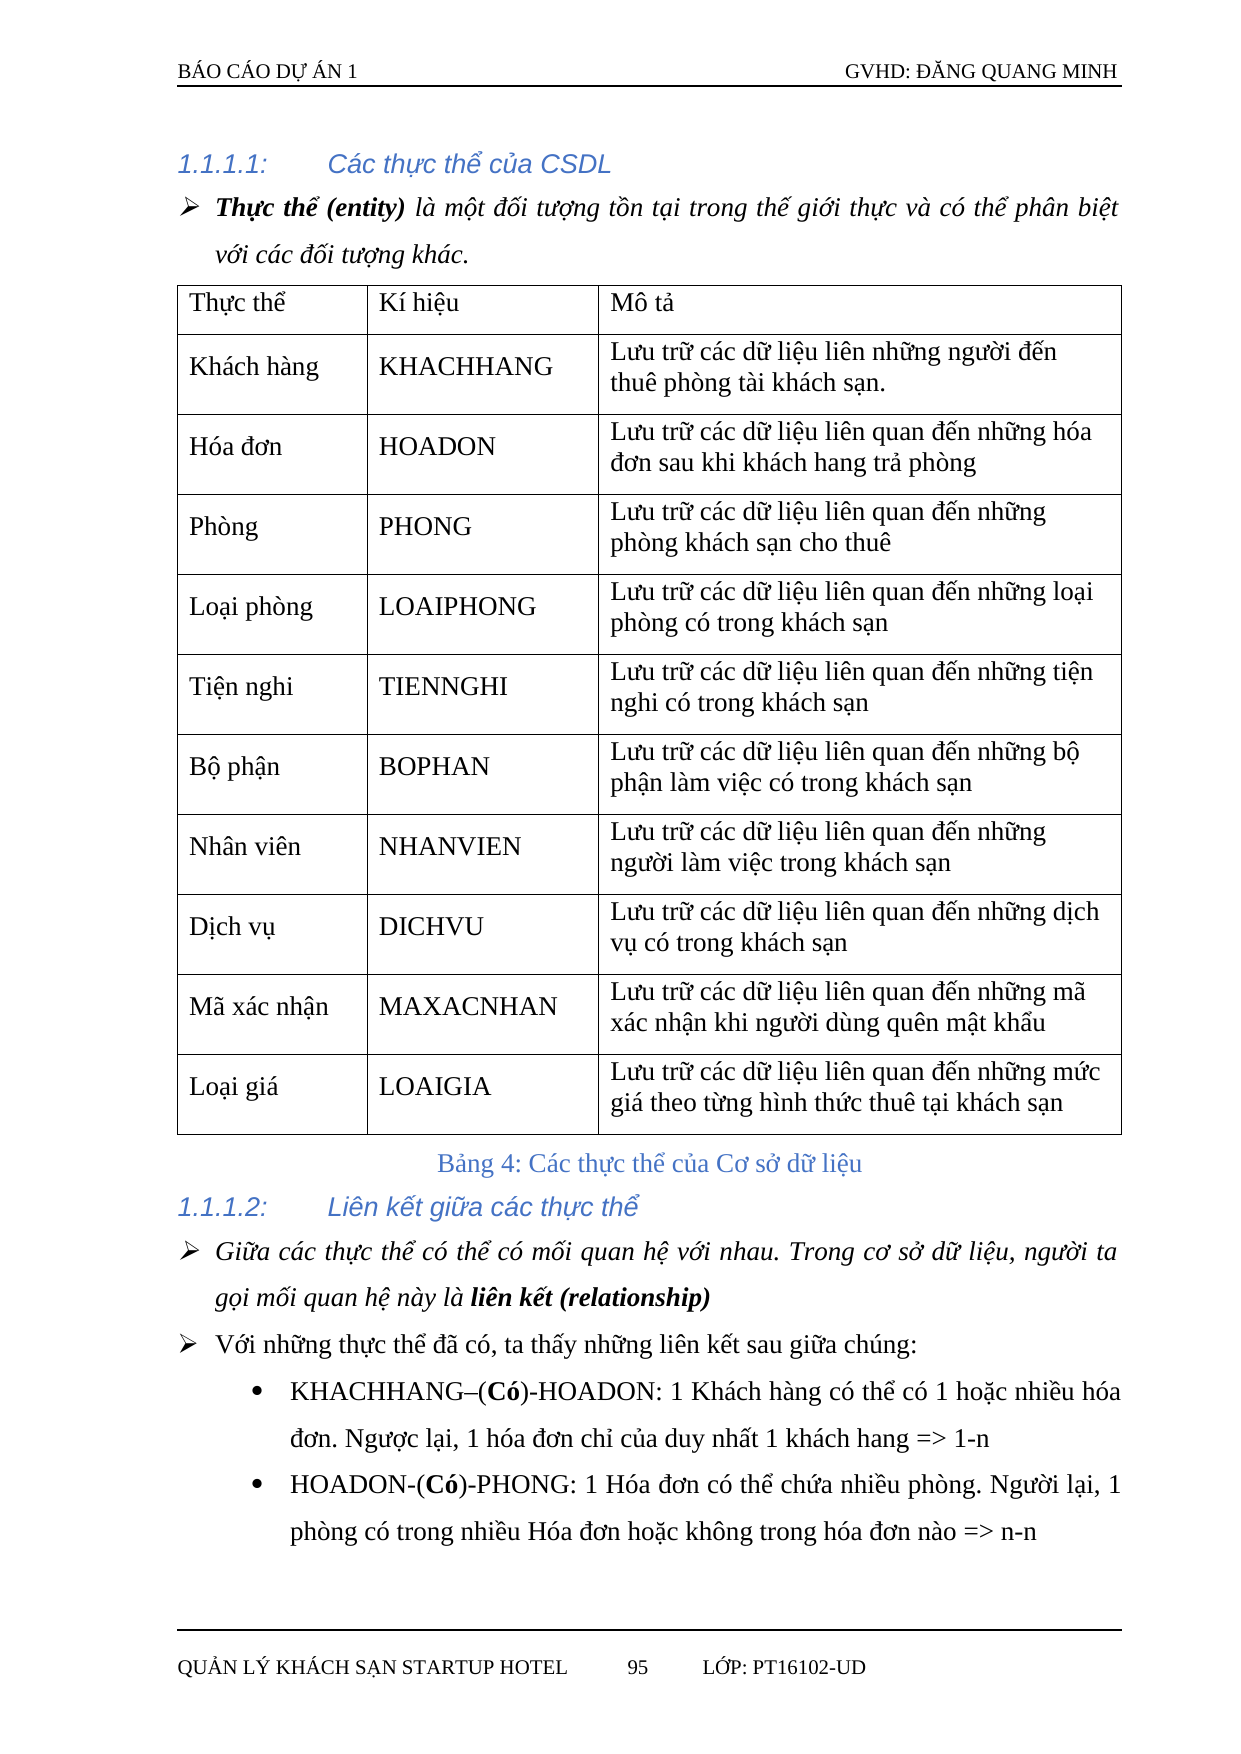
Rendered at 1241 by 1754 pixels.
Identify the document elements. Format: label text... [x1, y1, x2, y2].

table_cell Lưu trữ các dữ liệu liên quan đến những bộ phận làm việc có trong khách sạn [599, 735, 1121, 814]
table_cell BOPHAN [368, 735, 598, 814]
table_cell Hóa đơn [178, 415, 367, 494]
list HOADON-(Có)-PHONG: 1 Hóa đơn có thể chứa nhiều phòng. Người lại, 1 phòng có trong nhiều Hóa đơn hoặc không trong hóa đơn nào => n-n [252, 1468, 1122, 1546]
table_cell Dịch vụ [178, 895, 367, 974]
table_cell Lưu trữ các dữ liệu liên những người đến thuê phòng tài khách sạn. [599, 335, 1121, 414]
list Với những thực thể đã có, ta thấy những liên kết sau giữa chúng: [177, 1328, 1122, 1359]
table_cell Lưu trữ các dữ liệu liên quan đến những hóa đơn sau khi khách hang trả phòng [599, 415, 1121, 494]
table_header Mô tả [599, 286, 1121, 334]
table_cell KHACHHANG [368, 335, 598, 414]
list KHACHHANG–(Có)-HOADON: 1 Khách hàng có thể có 1 hoặc nhiều hóa đơn. Ngược lại, 1 hóa đơn chỉ của duy nhất 1 khách hang => 1-n [252, 1375, 1122, 1453]
table_cell PHONG [368, 495, 598, 574]
table_cell LOAIGIA [368, 1055, 598, 1134]
table_cell Khách hàng [178, 335, 367, 414]
subtitle Liên kết giữa các thực thể [177, 1191, 1122, 1222]
table_cell DICHVU [368, 895, 598, 974]
table_cell Bộ phận [178, 735, 367, 814]
table_header Thực thể [178, 286, 367, 334]
table_cell Lưu trữ các dữ liệu liên quan đến những phòng khách sạn cho thuê [599, 495, 1121, 574]
table_cell NHANVIEN [368, 815, 598, 894]
table_cell Phòng [178, 495, 367, 574]
table_header Kí hiệu [368, 286, 598, 334]
table_cell Loại giá [178, 1055, 367, 1134]
list Giữa các thực thể có thể có mối quan hệ với nhau. Trong cơ sở dữ liệu, người ta gọi mối quan hệ này là liên kết (relationship) [177, 1235, 1122, 1313]
table_cell Tiện nghi [178, 655, 367, 734]
table_cell Loại phòng [178, 575, 367, 654]
table_cell Lưu trữ các dữ liệu liên quan đến những tiện nghi có trong khách sạn [599, 655, 1121, 734]
table_cell Lưu trữ các dữ liệu liên quan đến những mức giá theo từng hình thức thuê tại khách sạn [599, 1055, 1121, 1134]
table_cell Nhân viên [178, 815, 367, 894]
table_cell LOAIPHONG [368, 575, 598, 654]
subtitle Các thực thể của CSDL [177, 148, 1122, 179]
list Thực thể (entity) là một đối tượng tồn tại trong thế giới thực và có thể phân biệt với các đối tượng khác. [177, 191, 1122, 269]
table_cell Lưu trữ các dữ liệu liên quan đến những mã xác nhận khi người dùng quên mật khẩu [599, 975, 1121, 1054]
table_cell MAXACNHAN [368, 975, 598, 1054]
table_cell Mã xác nhận [178, 975, 367, 1054]
table_cell Lưu trữ các dữ liệu liên quan đến những dịch vụ có trong khách sạn [599, 895, 1121, 974]
table_cell Lưu trữ các dữ liệu liên quan đến những loại phòng có trong khách sạn [599, 575, 1121, 654]
table_cell HOADON [368, 415, 598, 494]
table_cell TIENNGHI [368, 655, 598, 734]
table_cell Lưu trữ các dữ liệu liên quan đến những người làm việc trong khách sạn [599, 815, 1121, 894]
